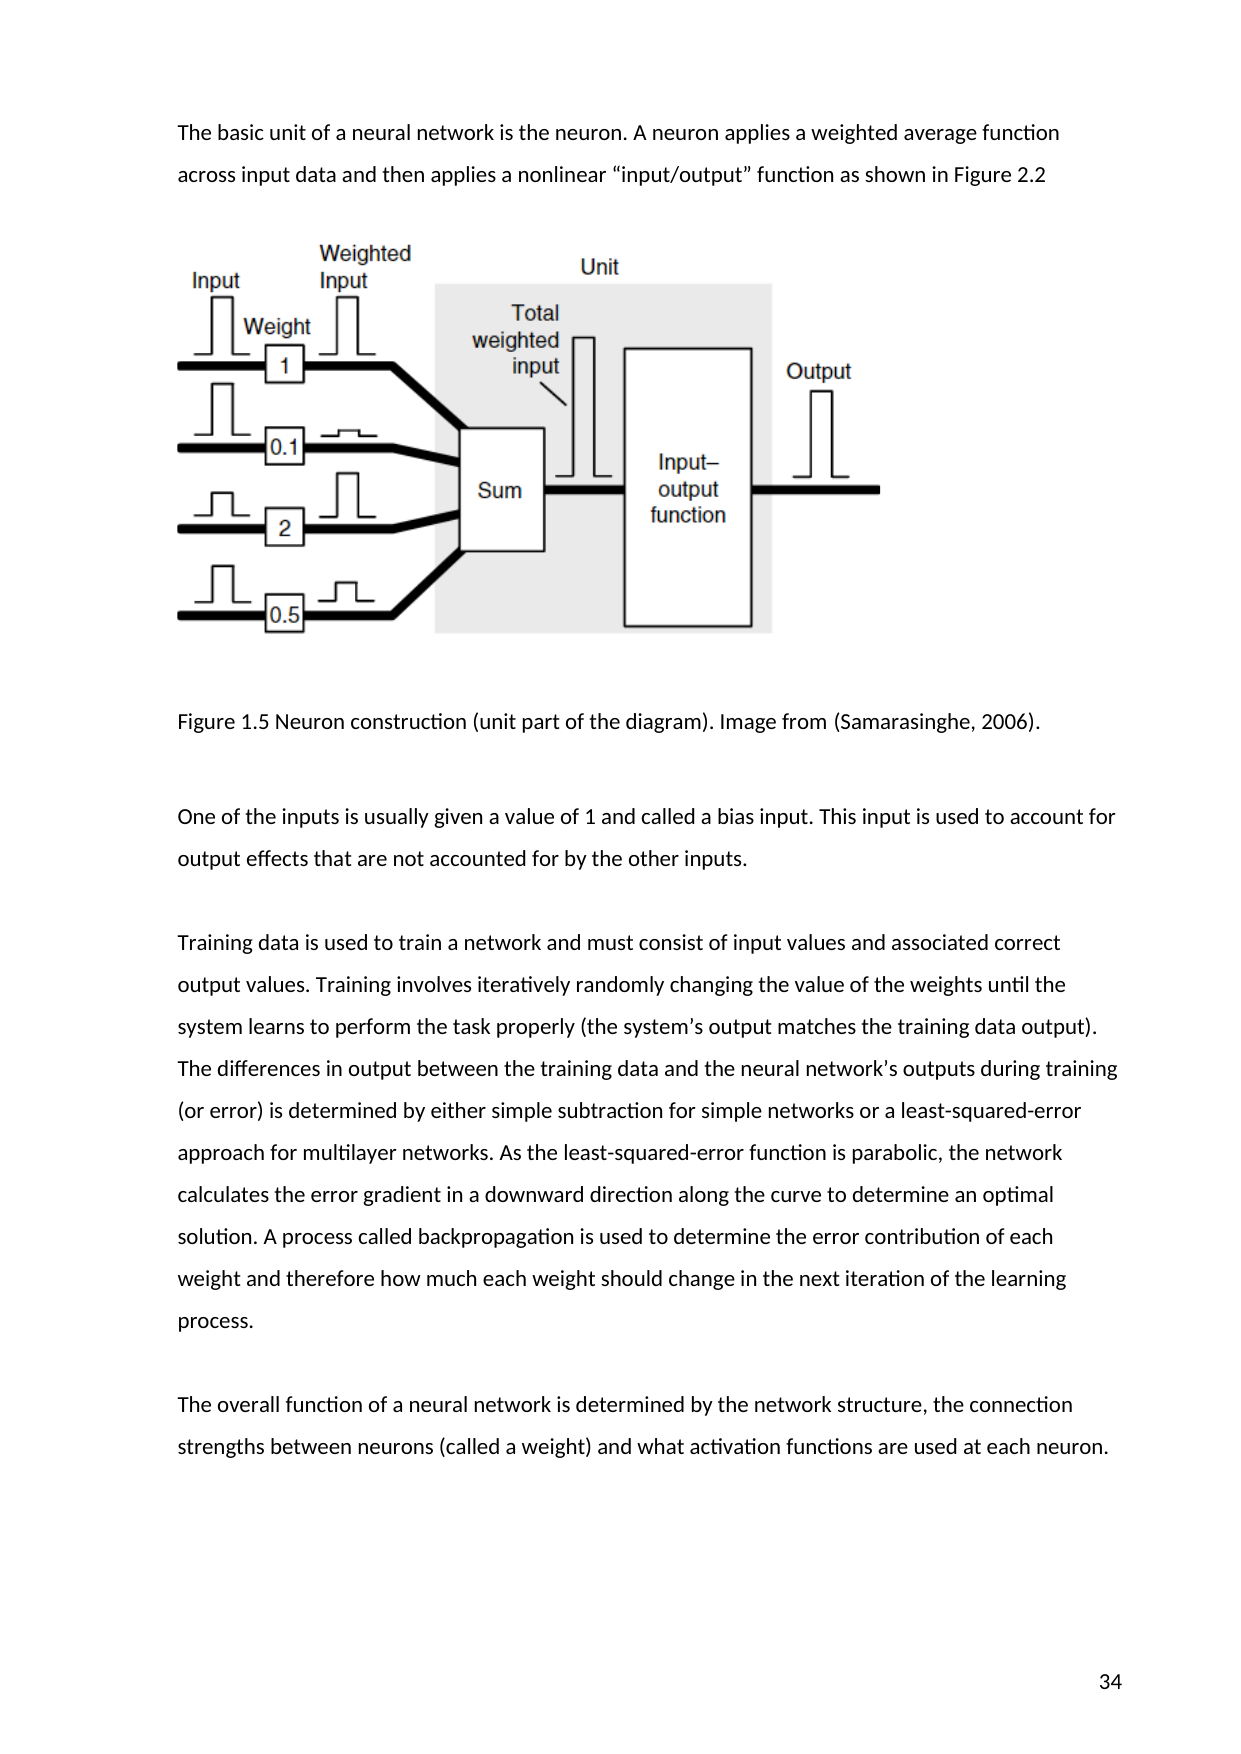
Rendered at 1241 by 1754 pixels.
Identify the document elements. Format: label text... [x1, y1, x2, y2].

text Figure 1.5 Neuron construction (unit part of the diagram). Image from (Samarasinghe, 2006). [177, 707, 1122, 735]
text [177, 118, 1122, 188]
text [177, 760, 1122, 1502]
picture [177, 227, 881, 669]
